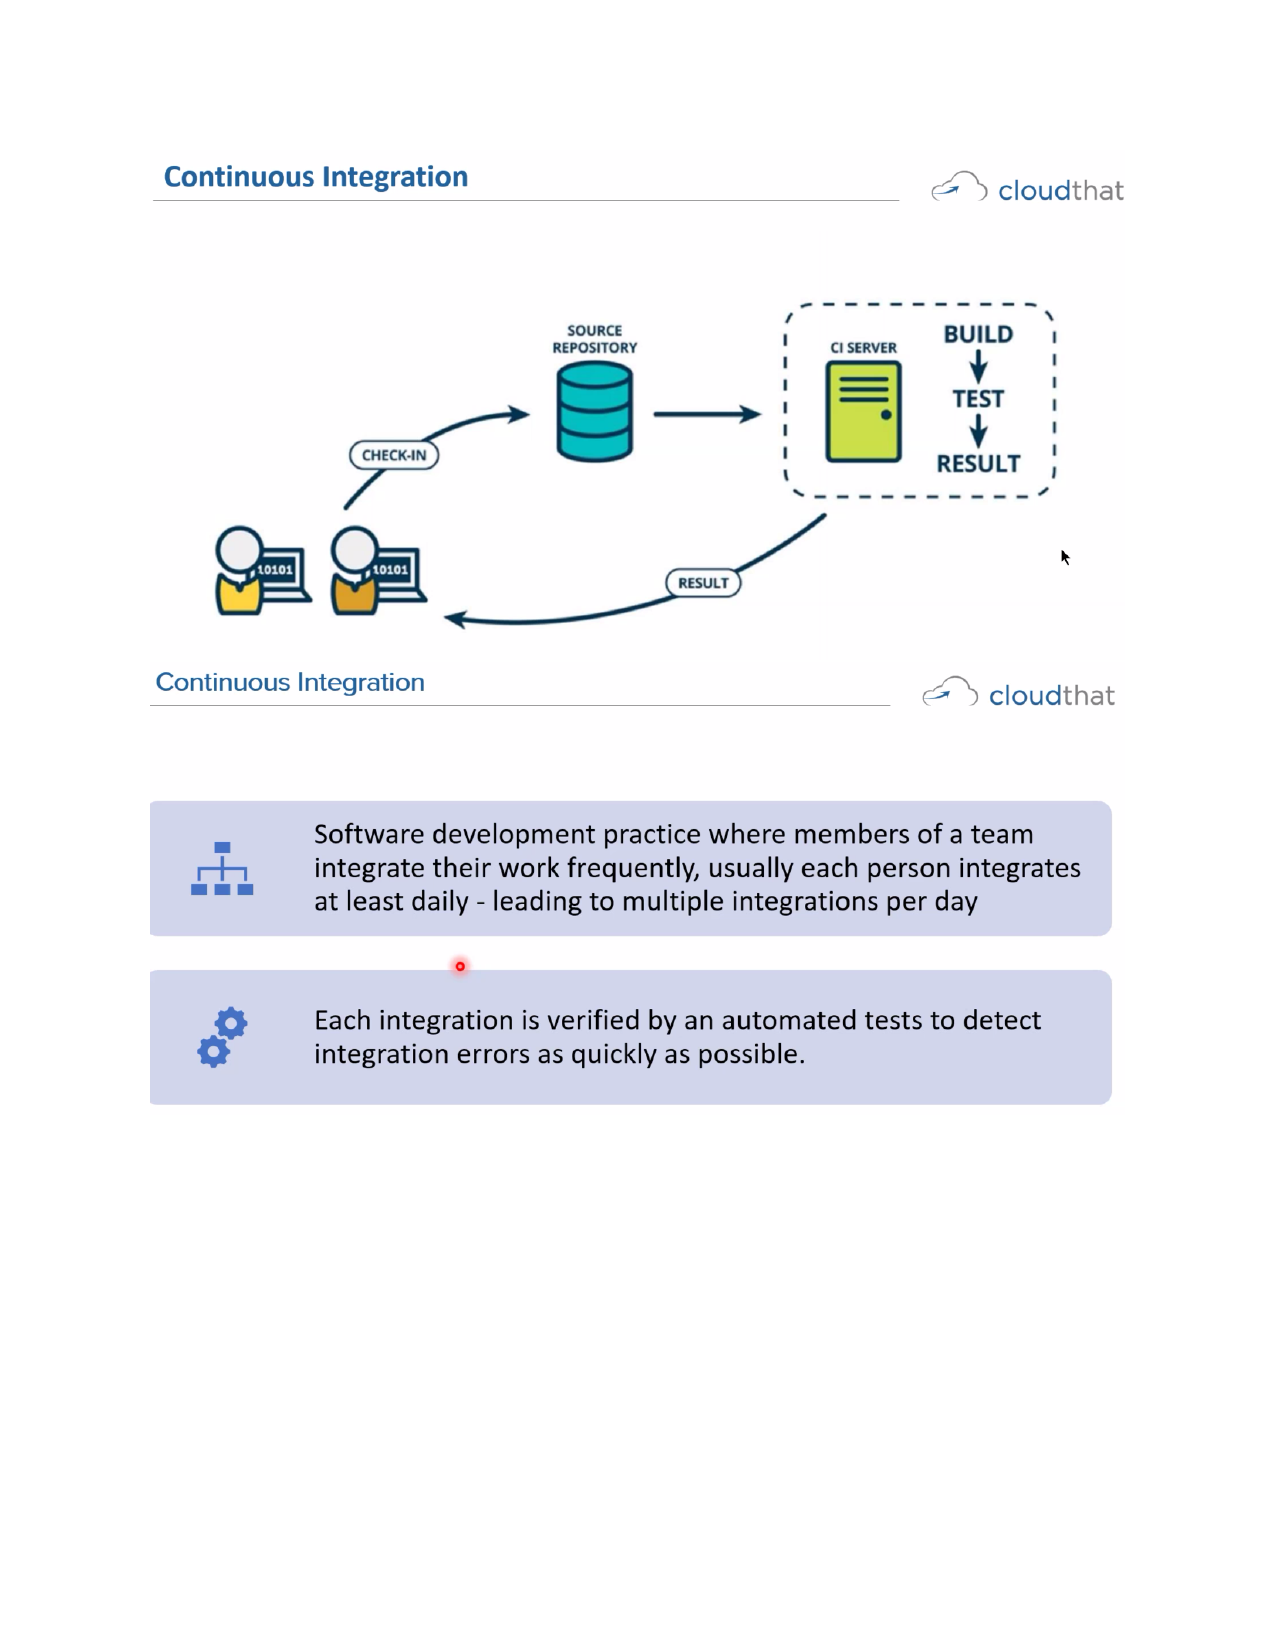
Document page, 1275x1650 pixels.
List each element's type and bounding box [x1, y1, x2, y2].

picture [150, 150, 1125, 660]
picture [150, 662, 1125, 1115]
